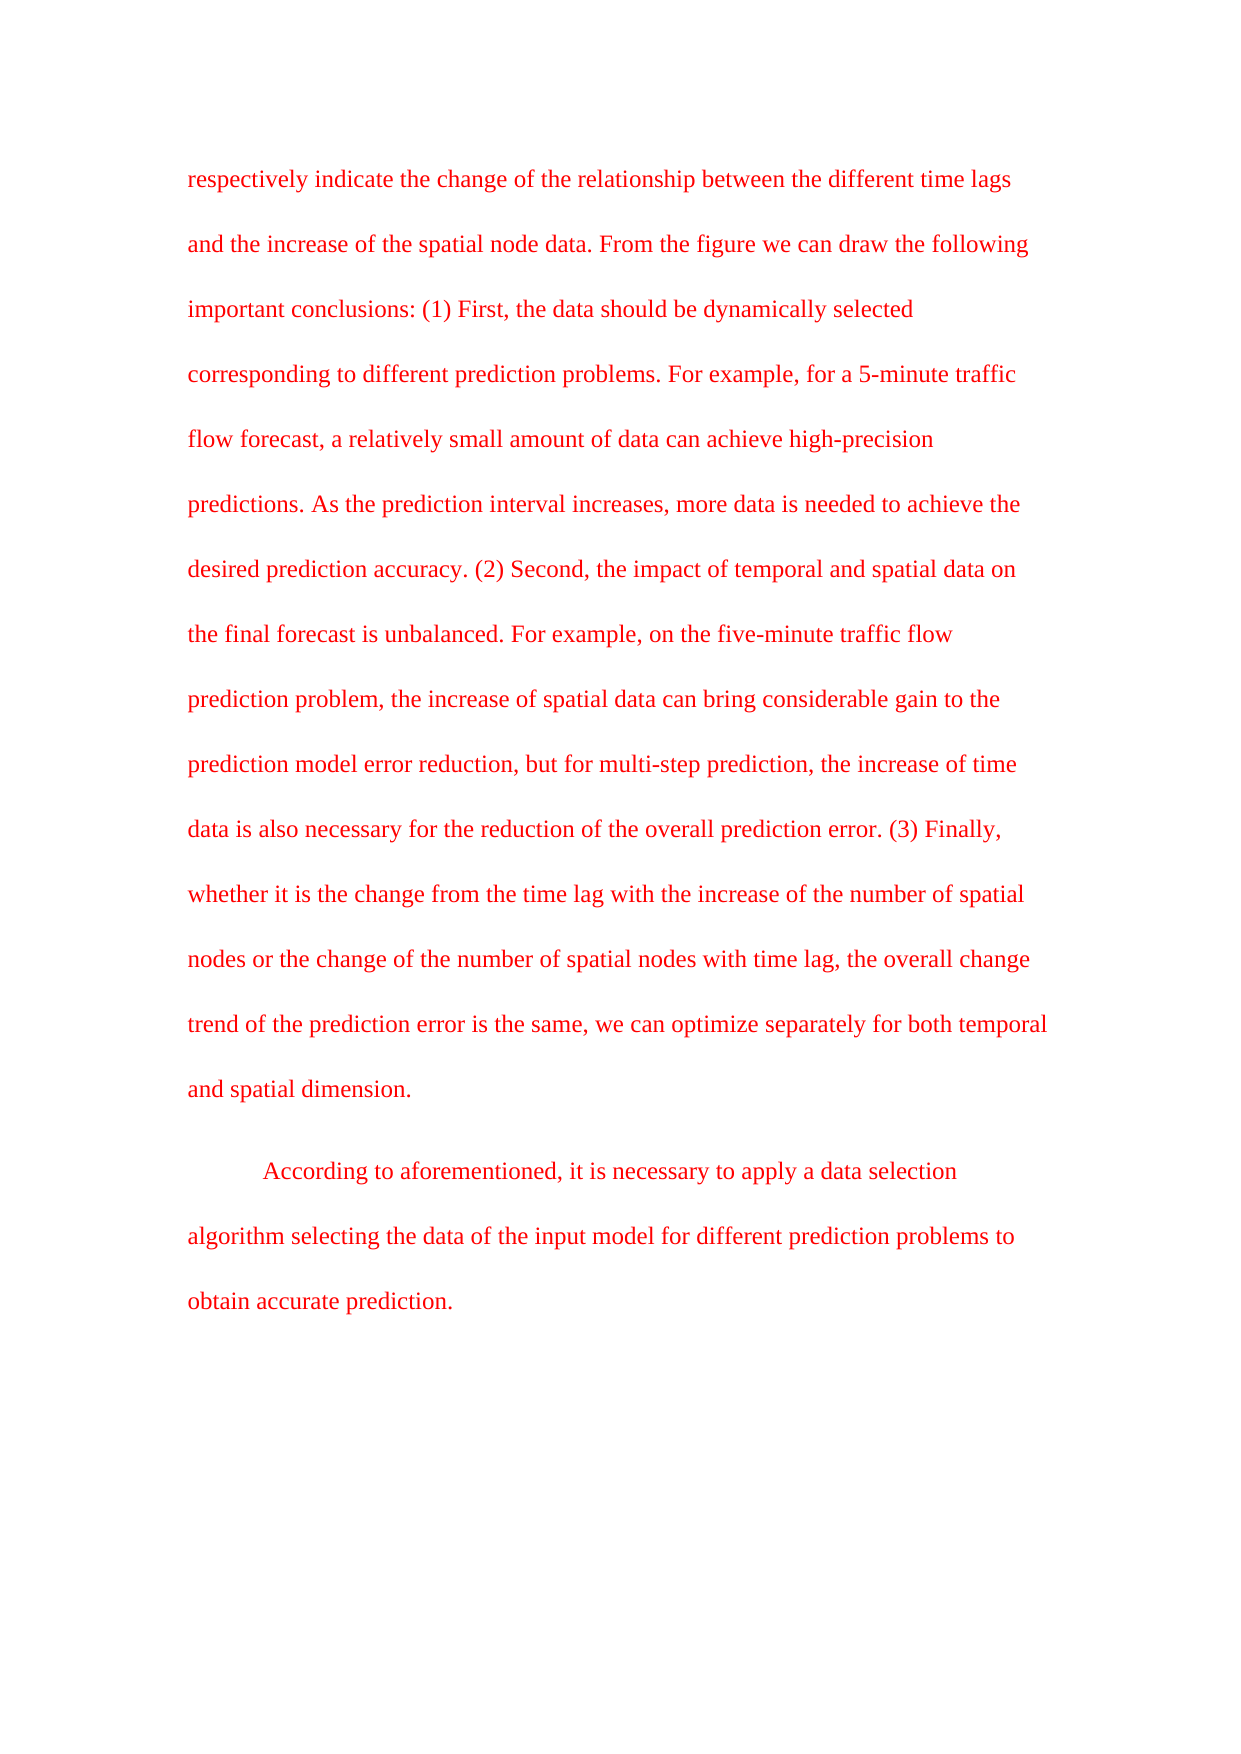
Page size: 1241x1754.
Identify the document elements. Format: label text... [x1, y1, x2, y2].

text According to aforementioned, it is necessary to apply a data selection algorithm selecting the data of the input model for different prediction problems to obtain accurate prediction. [187, 1154, 1053, 1317]
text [187, 162, 1053, 1104]
